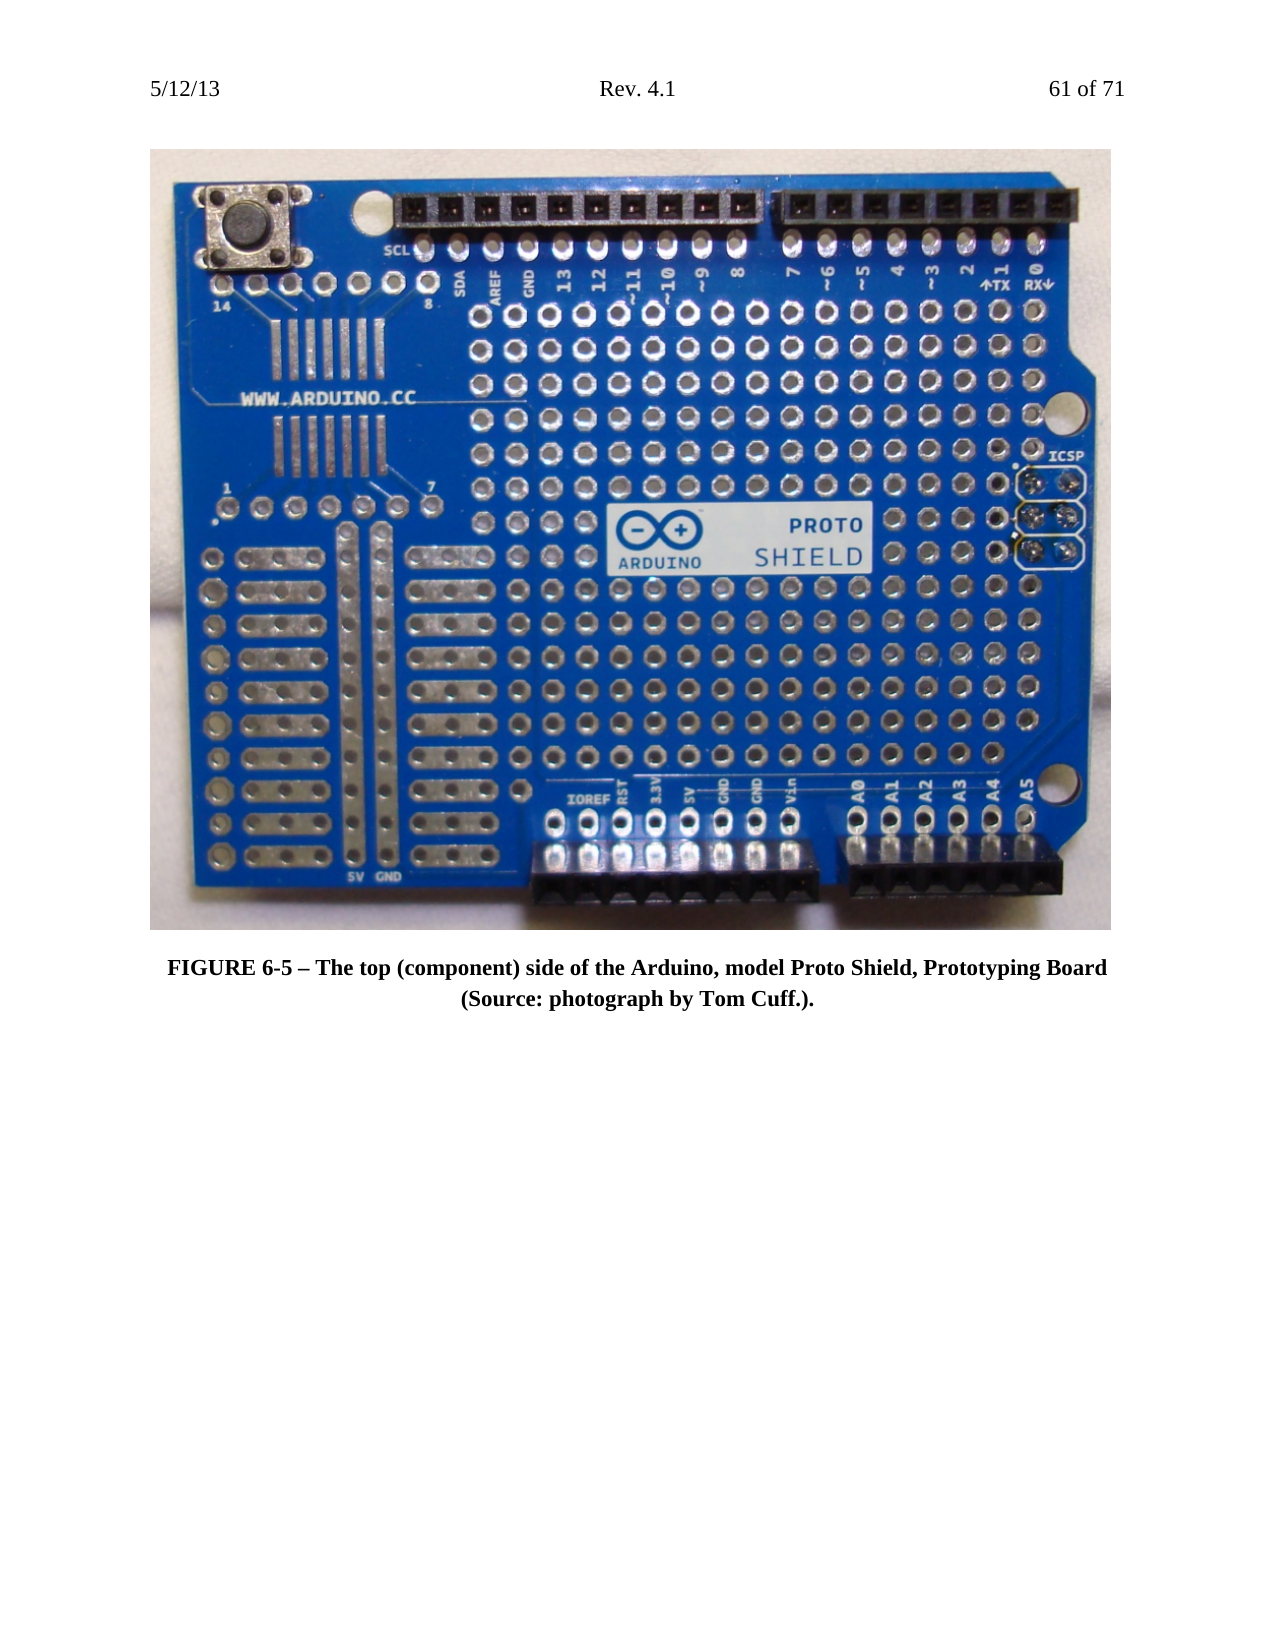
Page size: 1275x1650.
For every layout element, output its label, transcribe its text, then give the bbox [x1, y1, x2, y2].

text FIGURE 6-5 – The top (component) side of the Arduino, model Proto Shield, Prototyping Board (Source: photograph by Tom Cuff.). [150, 954, 1125, 1011]
picture [150, 149, 1111, 930]
